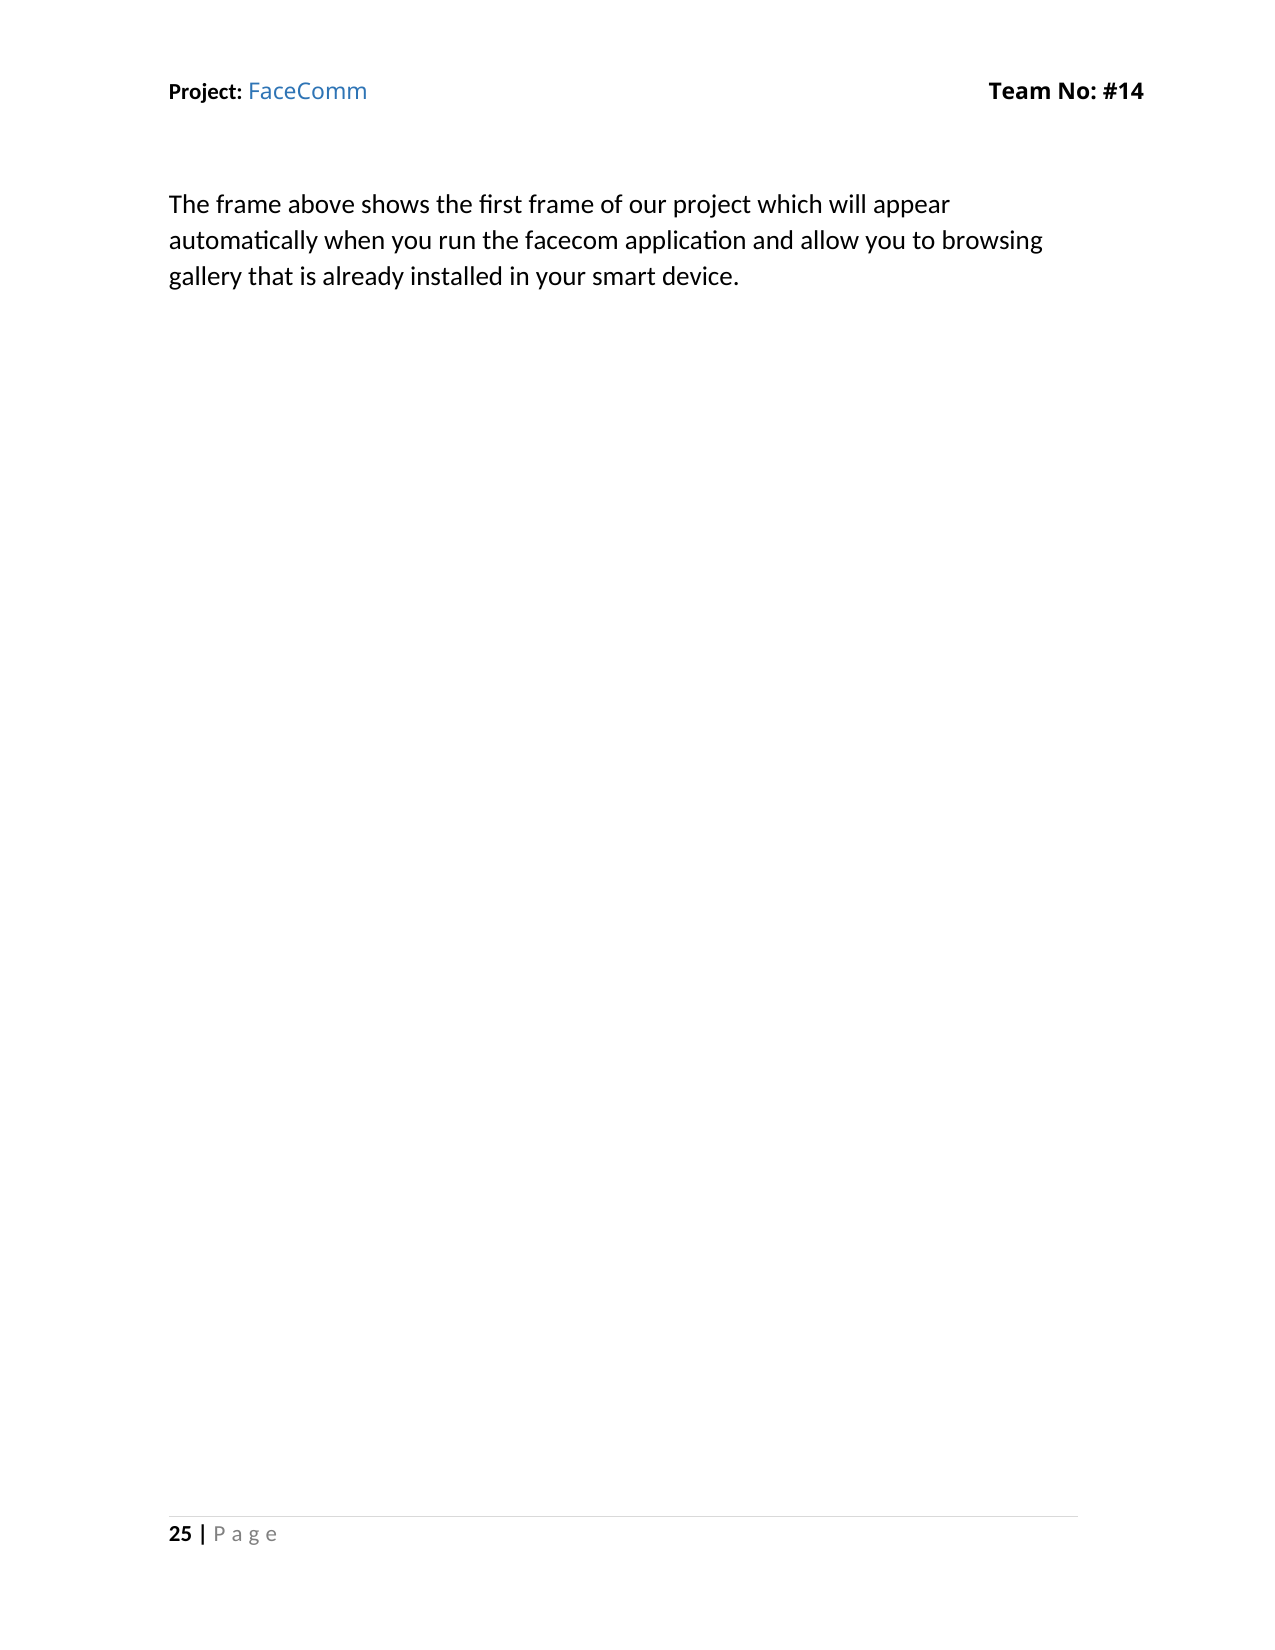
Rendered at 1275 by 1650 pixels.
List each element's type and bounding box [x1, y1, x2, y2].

text [169, 187, 1078, 292]
